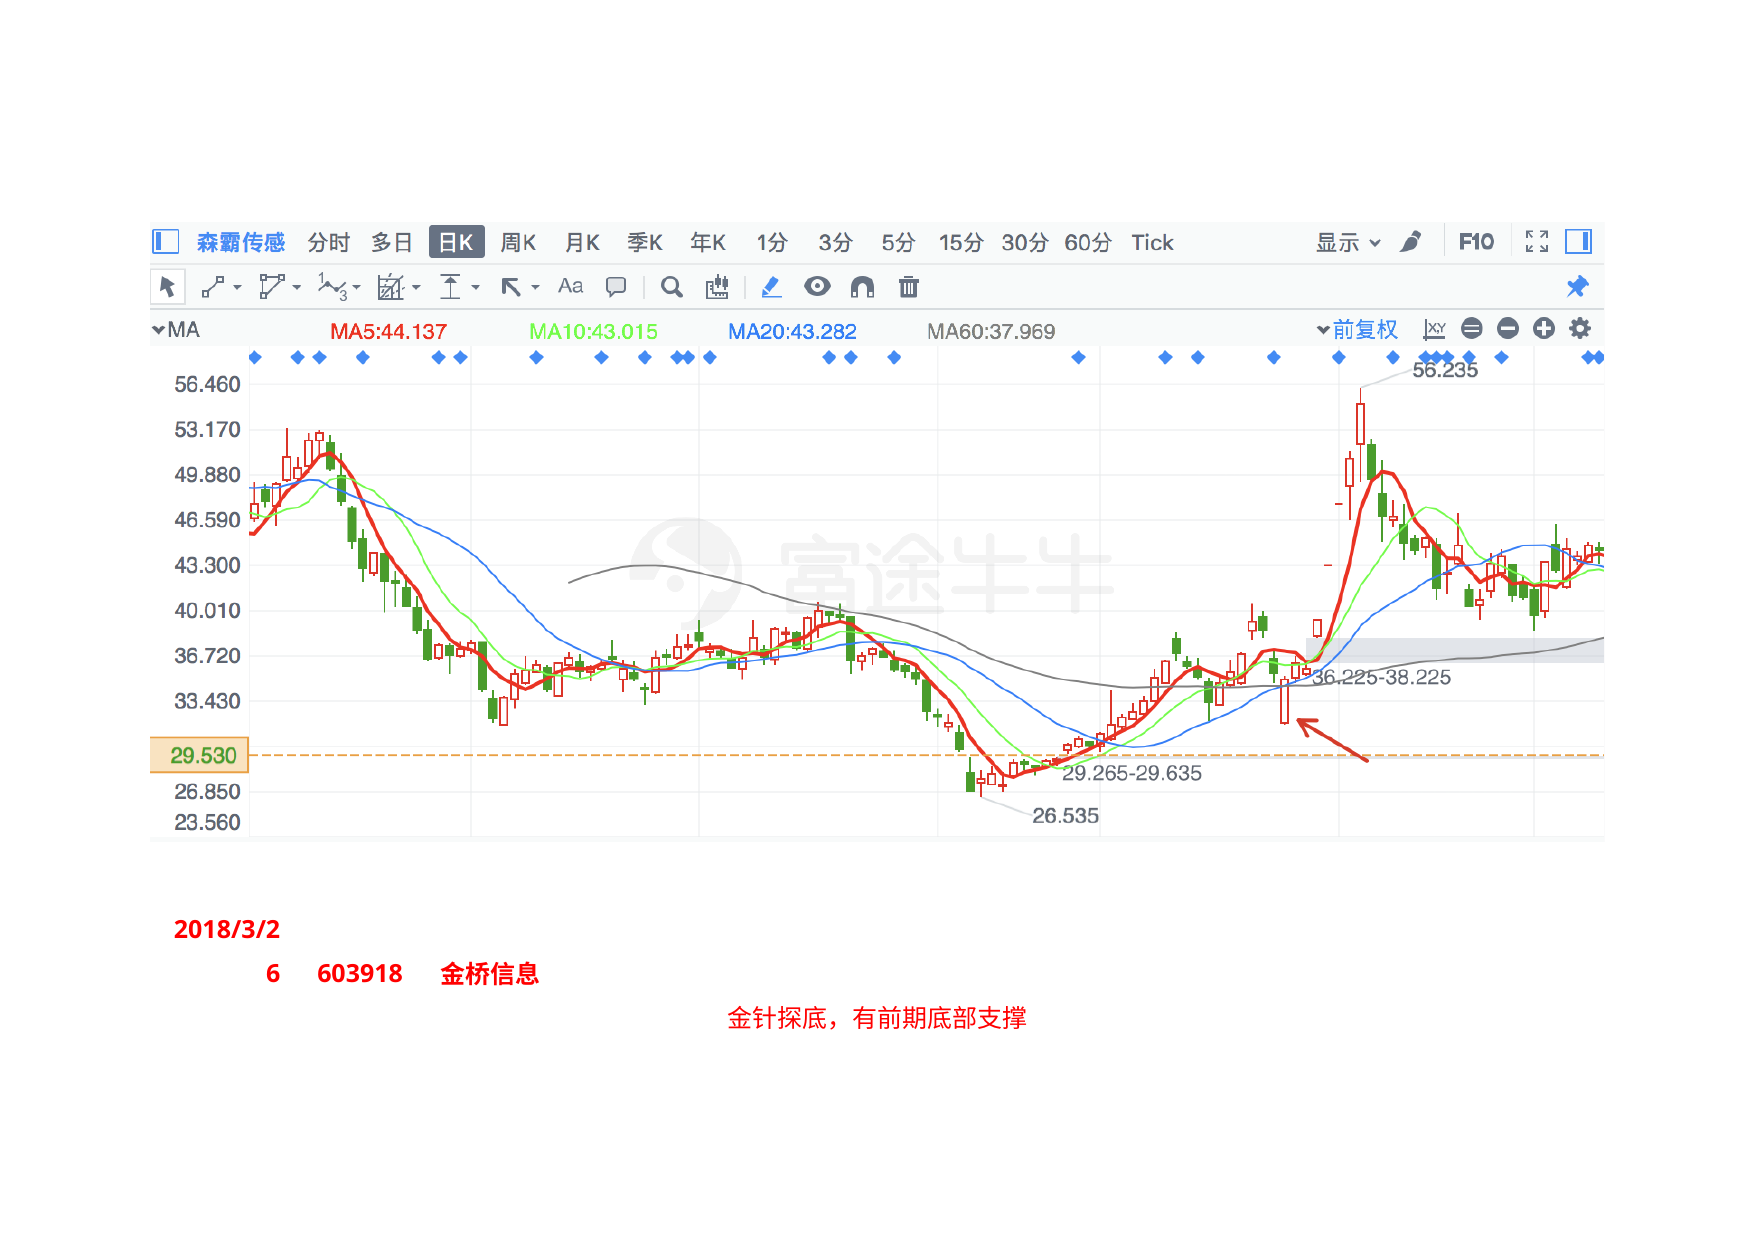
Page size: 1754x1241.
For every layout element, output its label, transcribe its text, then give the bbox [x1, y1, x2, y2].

picture [150, 222, 1605, 842]
table_header 金桥信息 [429, 906, 564, 994]
table_header 603918 [291, 906, 429, 994]
table_header 2018/3/26 [150, 906, 291, 994]
text 金针探底，有前期底部支撑 [150, 994, 1604, 1039]
